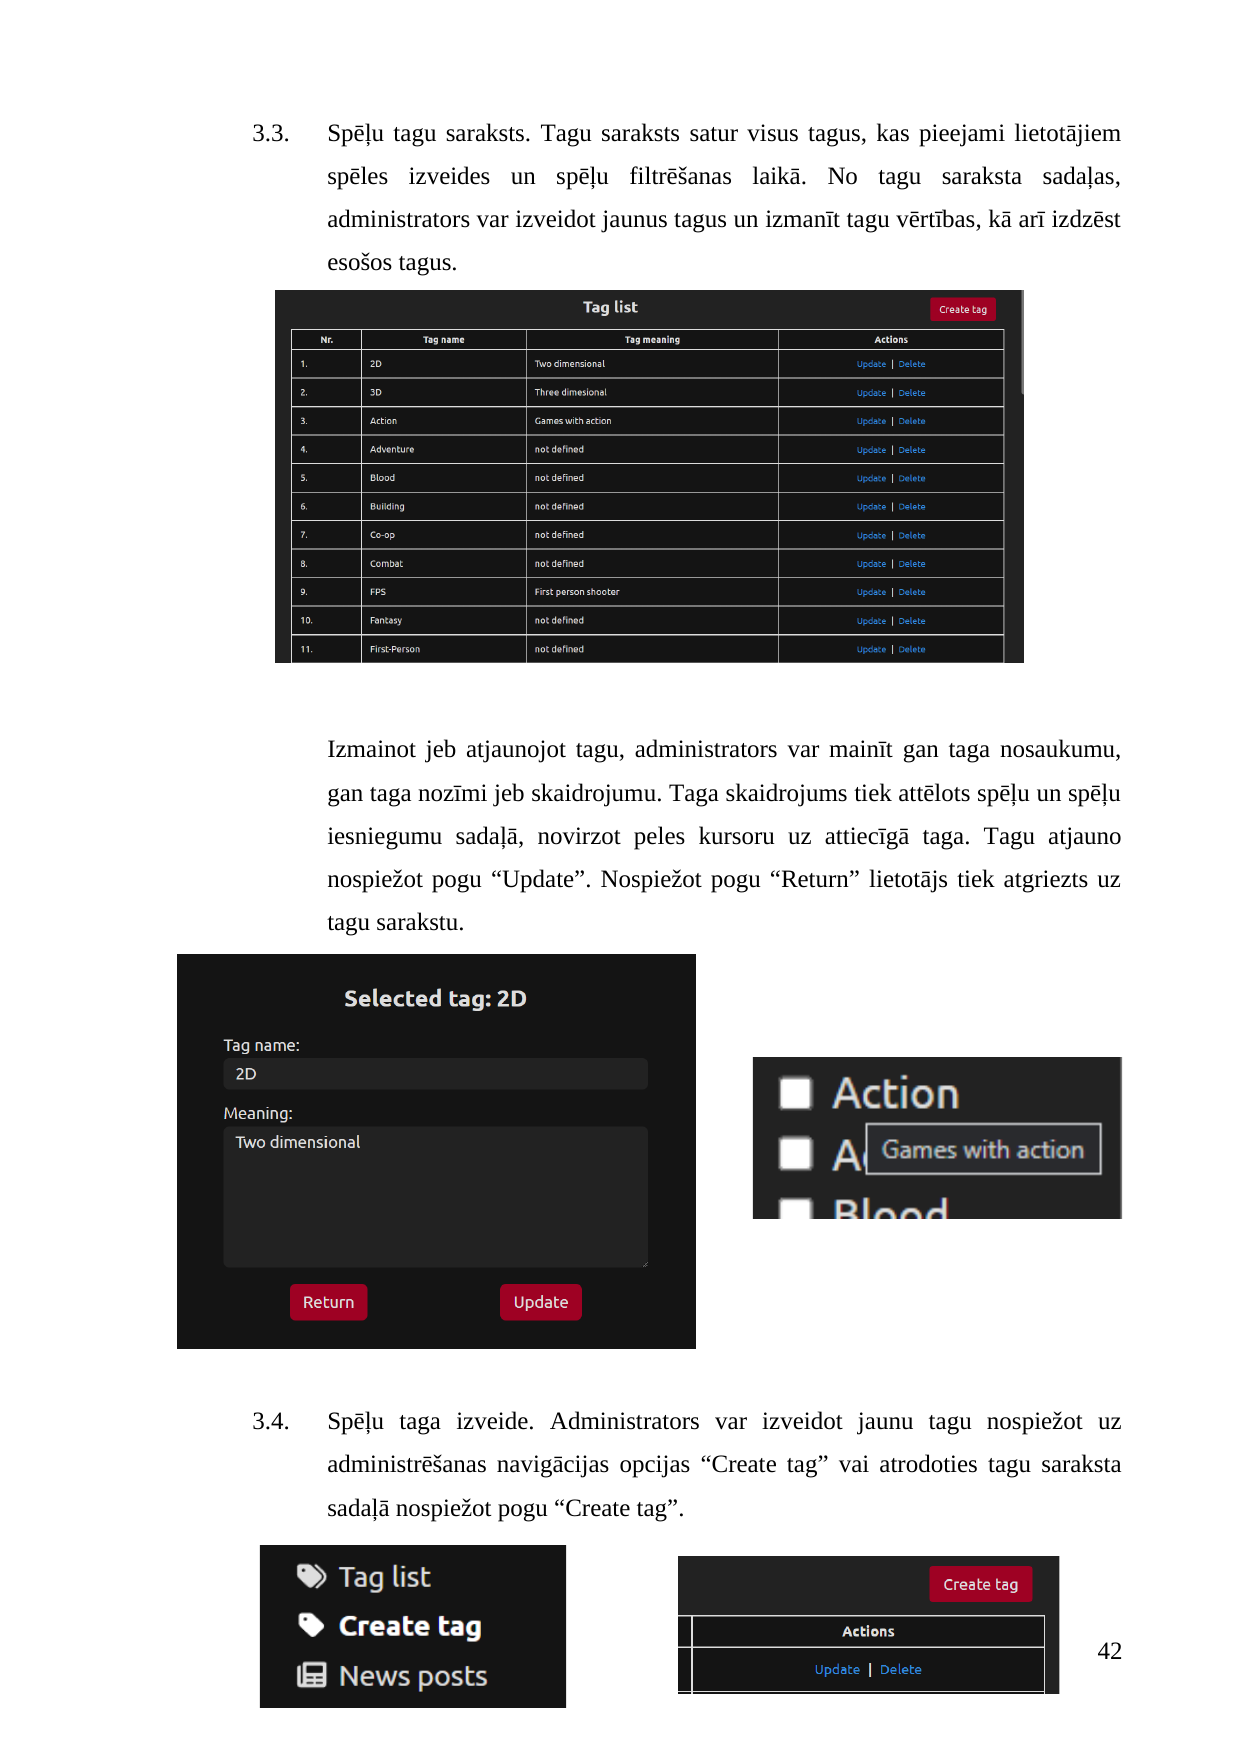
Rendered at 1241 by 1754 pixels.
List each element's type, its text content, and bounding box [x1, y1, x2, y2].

list Spēļu taga izveide. Administrators var izveidot jaunu tagu nospiežot uz administrēšanas navigācijas opcijas “Create tag” vai atrodoties tagu saraksta sadaļā nospiežot pogu “Create tag”. [289, 1406, 1122, 1521]
picture [678, 1556, 1060, 1694]
picture [259, 1545, 567, 1708]
text Izmainot jeb atjaunojot tagu, administrators var mainīt gan taga nosaukumu, gan taga nozīmi jeb skaidrojumu. Taga skaidrojums tiek attēlots spēļu un spēļu iesniegumu sadaļā, novirzot peles kursoru uz attiecīgā taga. Tagu atjauno nospiežot pogu “Update”. Nospiežot pogu “Return” lietotājs tiek atgriezts uz tagu sarakstu. [327, 734, 1122, 936]
picture [752, 1057, 1123, 1219]
picture [275, 290, 1024, 663]
list Spēļu tagu saraksts. Tagu saraksts satur visus tagus, kas pieejami lietotājiem spēles izveides un spēļu filtrēšanas laikā. No tagu saraksta sadaļas, administrators var izveidot jaunus tagus un izmanīt tagu vērtības, kā arī izdzēst esošos tagus. [289, 118, 1122, 276]
picture [177, 954, 696, 1349]
